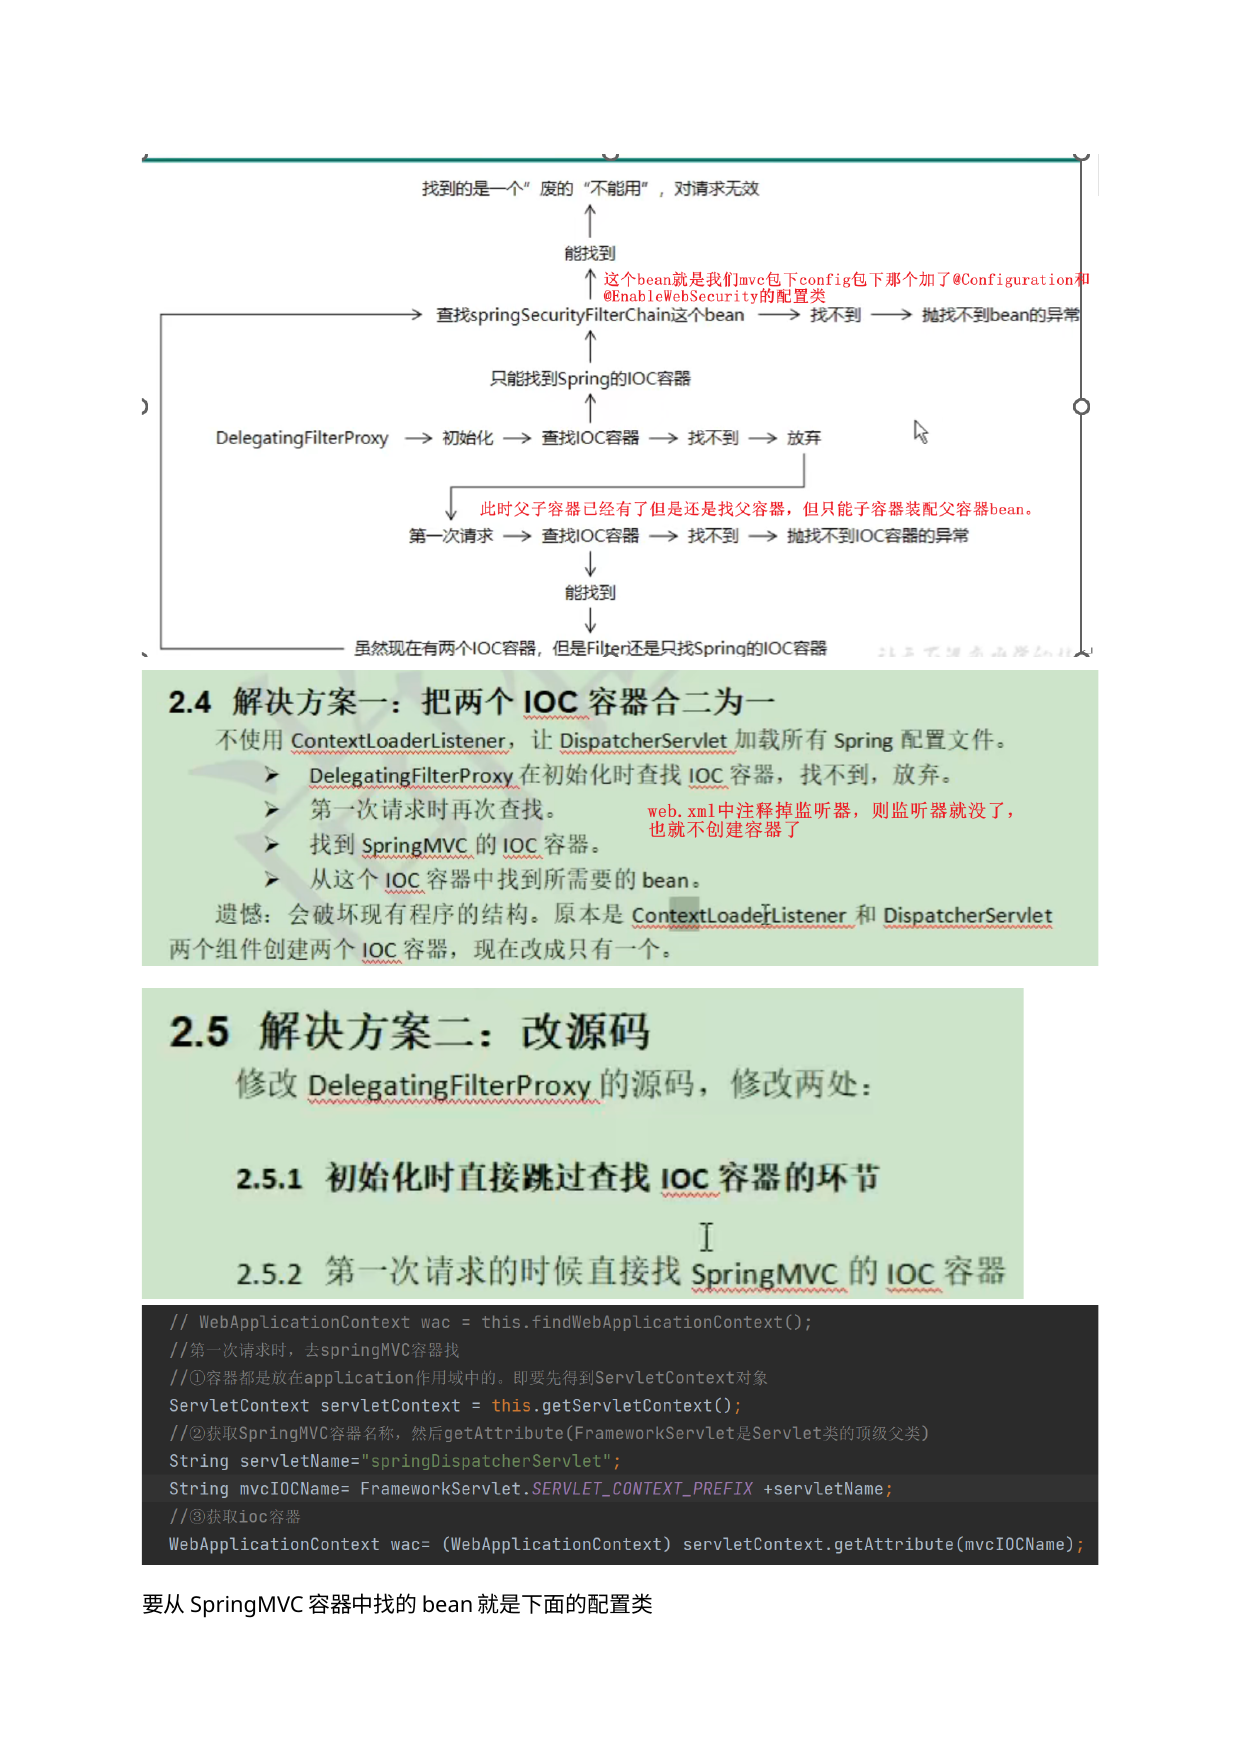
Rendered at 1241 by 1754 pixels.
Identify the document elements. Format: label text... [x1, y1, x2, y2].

picture [141, 988, 1024, 1299]
picture [141, 670, 1099, 966]
picture [141, 1305, 1099, 1565]
picture [141, 154, 1099, 657]
text 要从SpringMVC容器中找的bean就是下面的配置类 [142, 1583, 1098, 1623]
